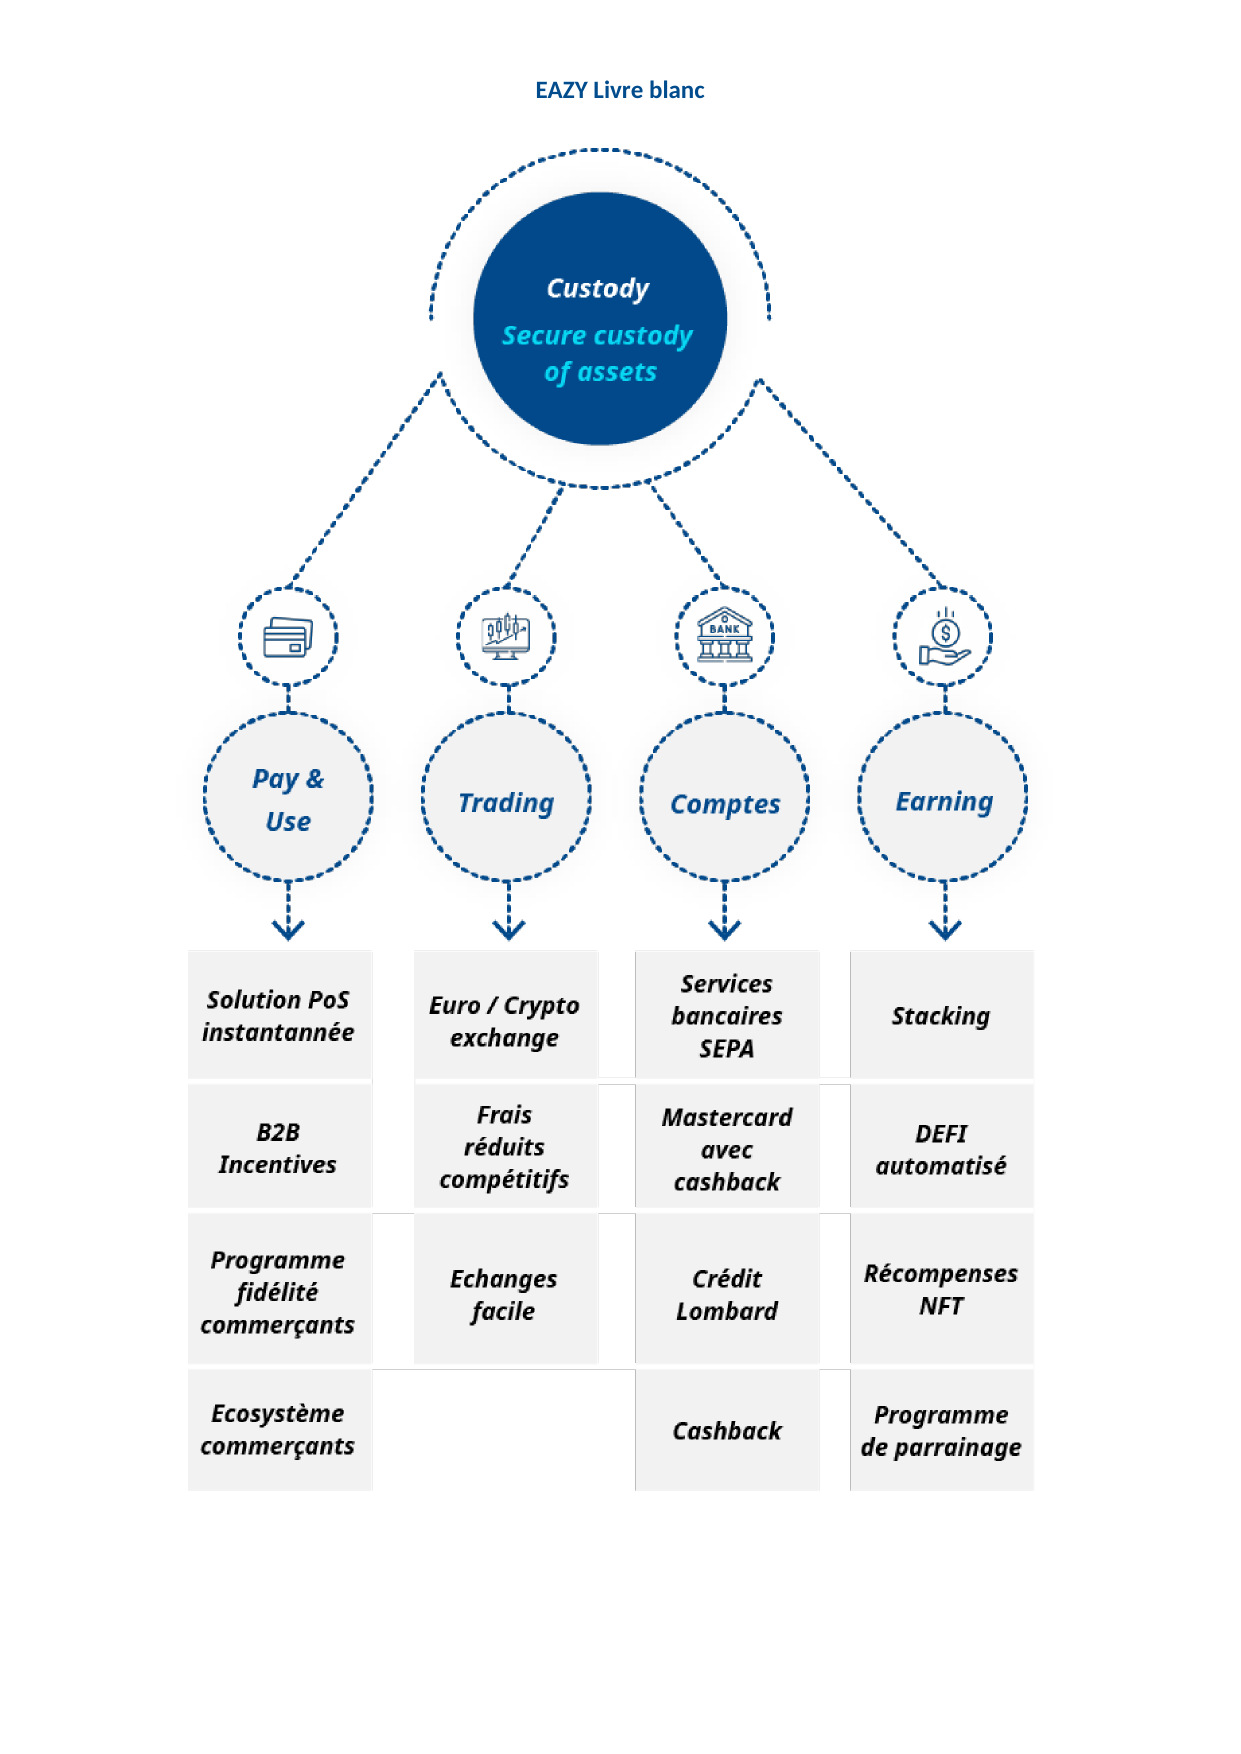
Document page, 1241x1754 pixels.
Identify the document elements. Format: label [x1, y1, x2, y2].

picture [175, 147, 1054, 1491]
